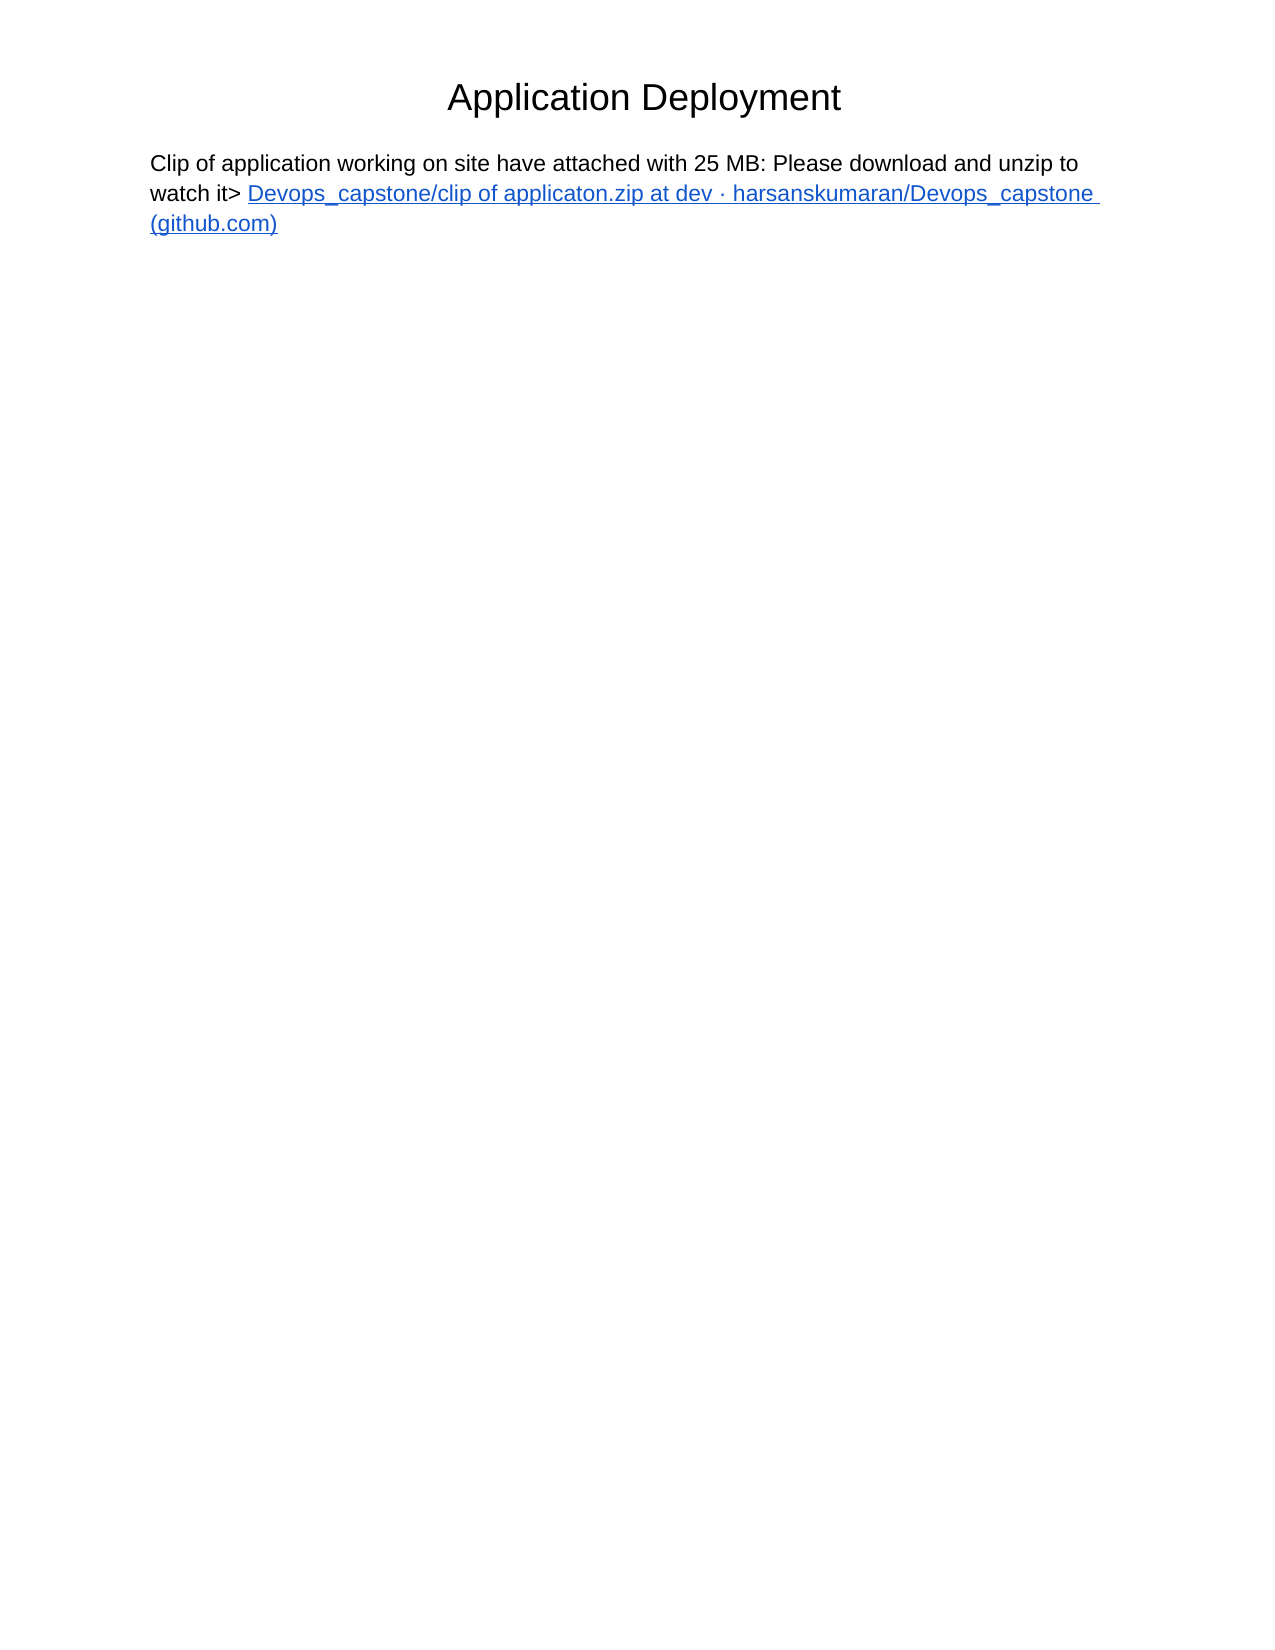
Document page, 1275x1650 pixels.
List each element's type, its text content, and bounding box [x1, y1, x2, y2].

text Clip of application working on site have attached with 25 MB: Please download and unzip to watch it> Devops_capstone/clip of applicaton.zip at dev · harsanskumaran/Devops_capstone (github.com) [150, 150, 1125, 237]
